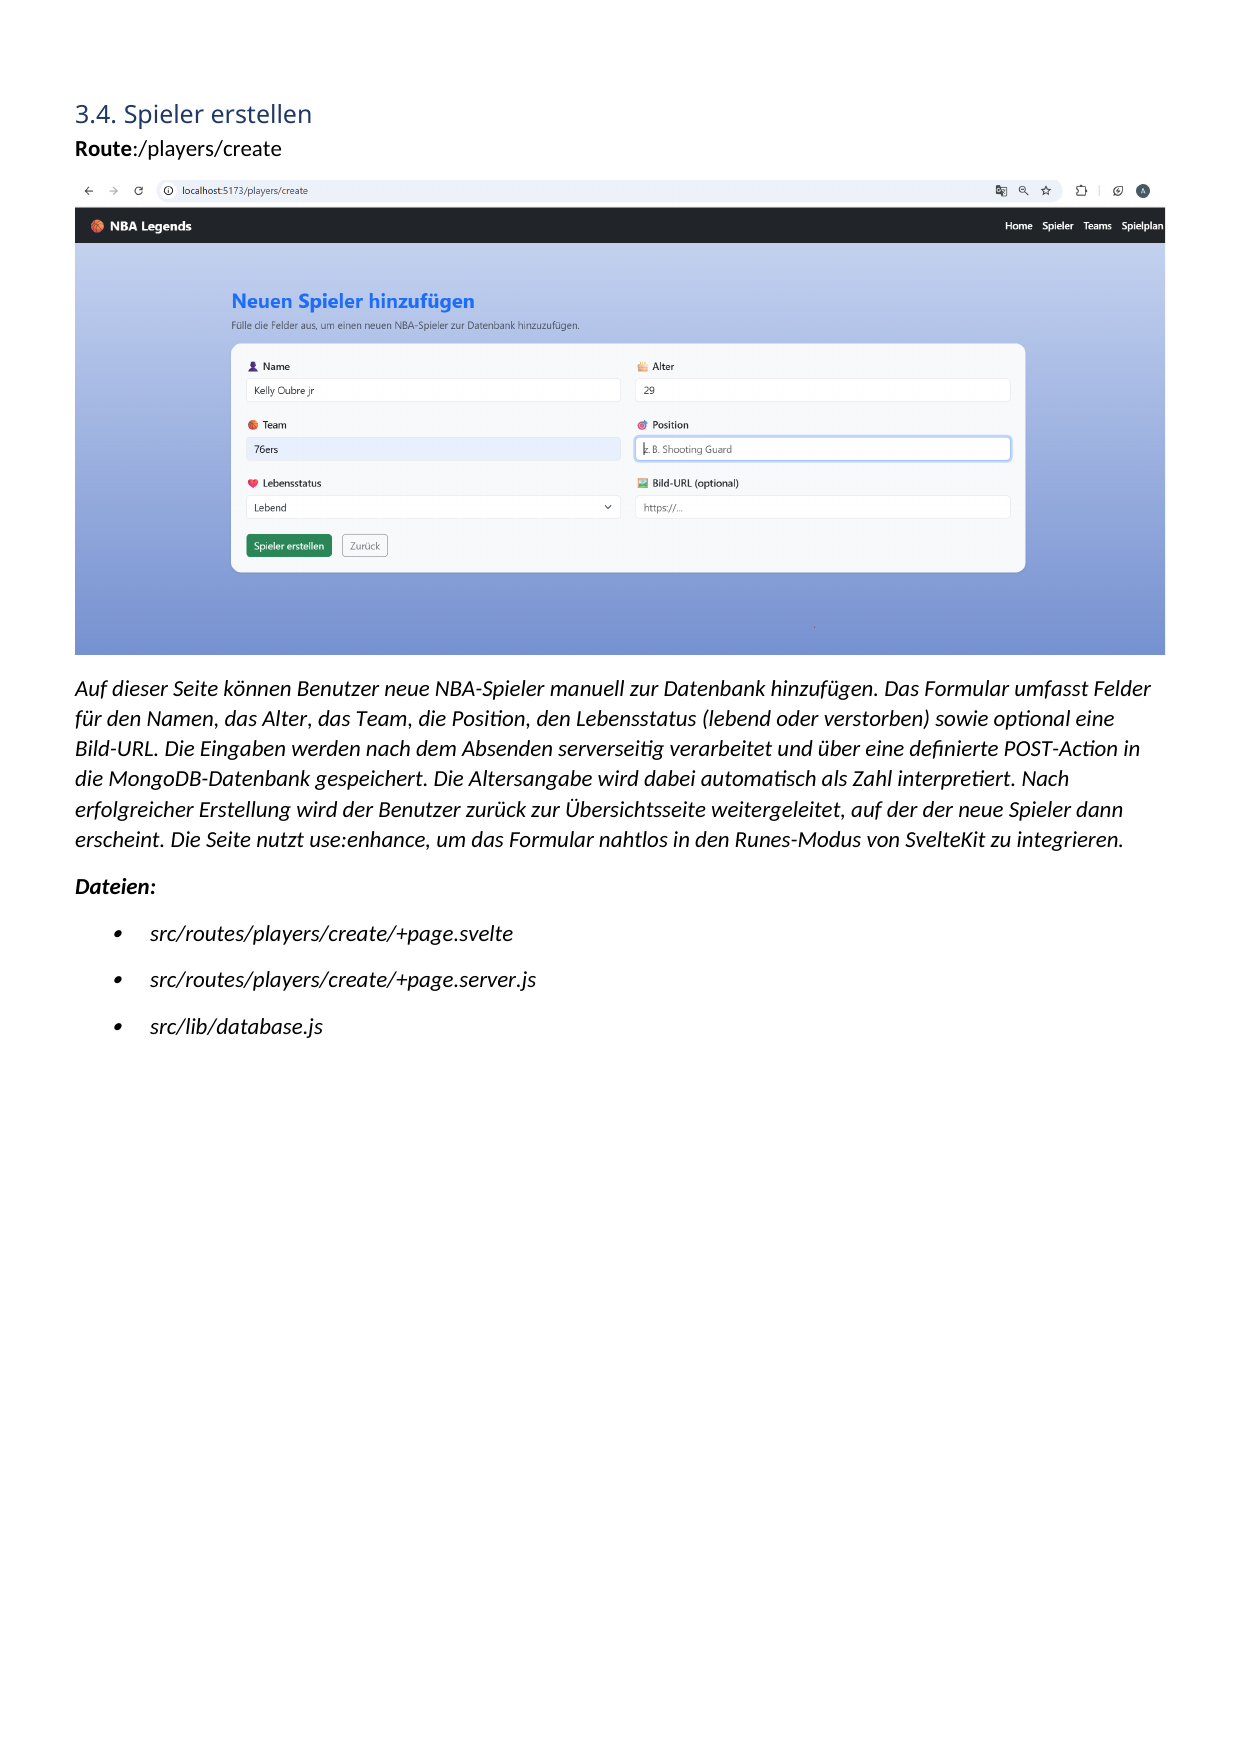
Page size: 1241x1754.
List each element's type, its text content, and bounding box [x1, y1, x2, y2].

text Dateien: [75, 872, 1165, 900]
text Auf dieser Seite können Benutzer neue NBA-Spieler manuell zur Datenbank hinzufügen. Das Formular umfasst Felder für den Namen, das Alter, das Team, die Position, den Lebensstatus (lebend oder verstorben) sowie optional eine Bild-URL. Die Eingaben werden nach dem Absenden serverseitig verarbeitet und über eine definierte POST-Action in die MongoDB-Datenbank gespeichert. Die Altersangabe wird dabei automatisch als Zahl interpretiert. Nach erfolgreicher Erstellung wird der Benutzer zurück zur Übersichtsseite weitergeleitet, auf der der neue Spieler dann erscheint. Die Seite nutzt use:enhance, um das Formular nahtlos in den Runes-Modus von SvelteKit zu integrieren. [75, 674, 1165, 853]
list src/routes/players/create/+page.svelte [112, 919, 1165, 947]
list src/lib/database.js [112, 1012, 1165, 1040]
subtitle Spieler erstellen [75, 97, 1165, 131]
text Route:/players/create [75, 134, 1165, 162]
list src/routes/players/create/+page.server.js [112, 966, 1165, 993]
picture [75, 180, 1166, 655]
